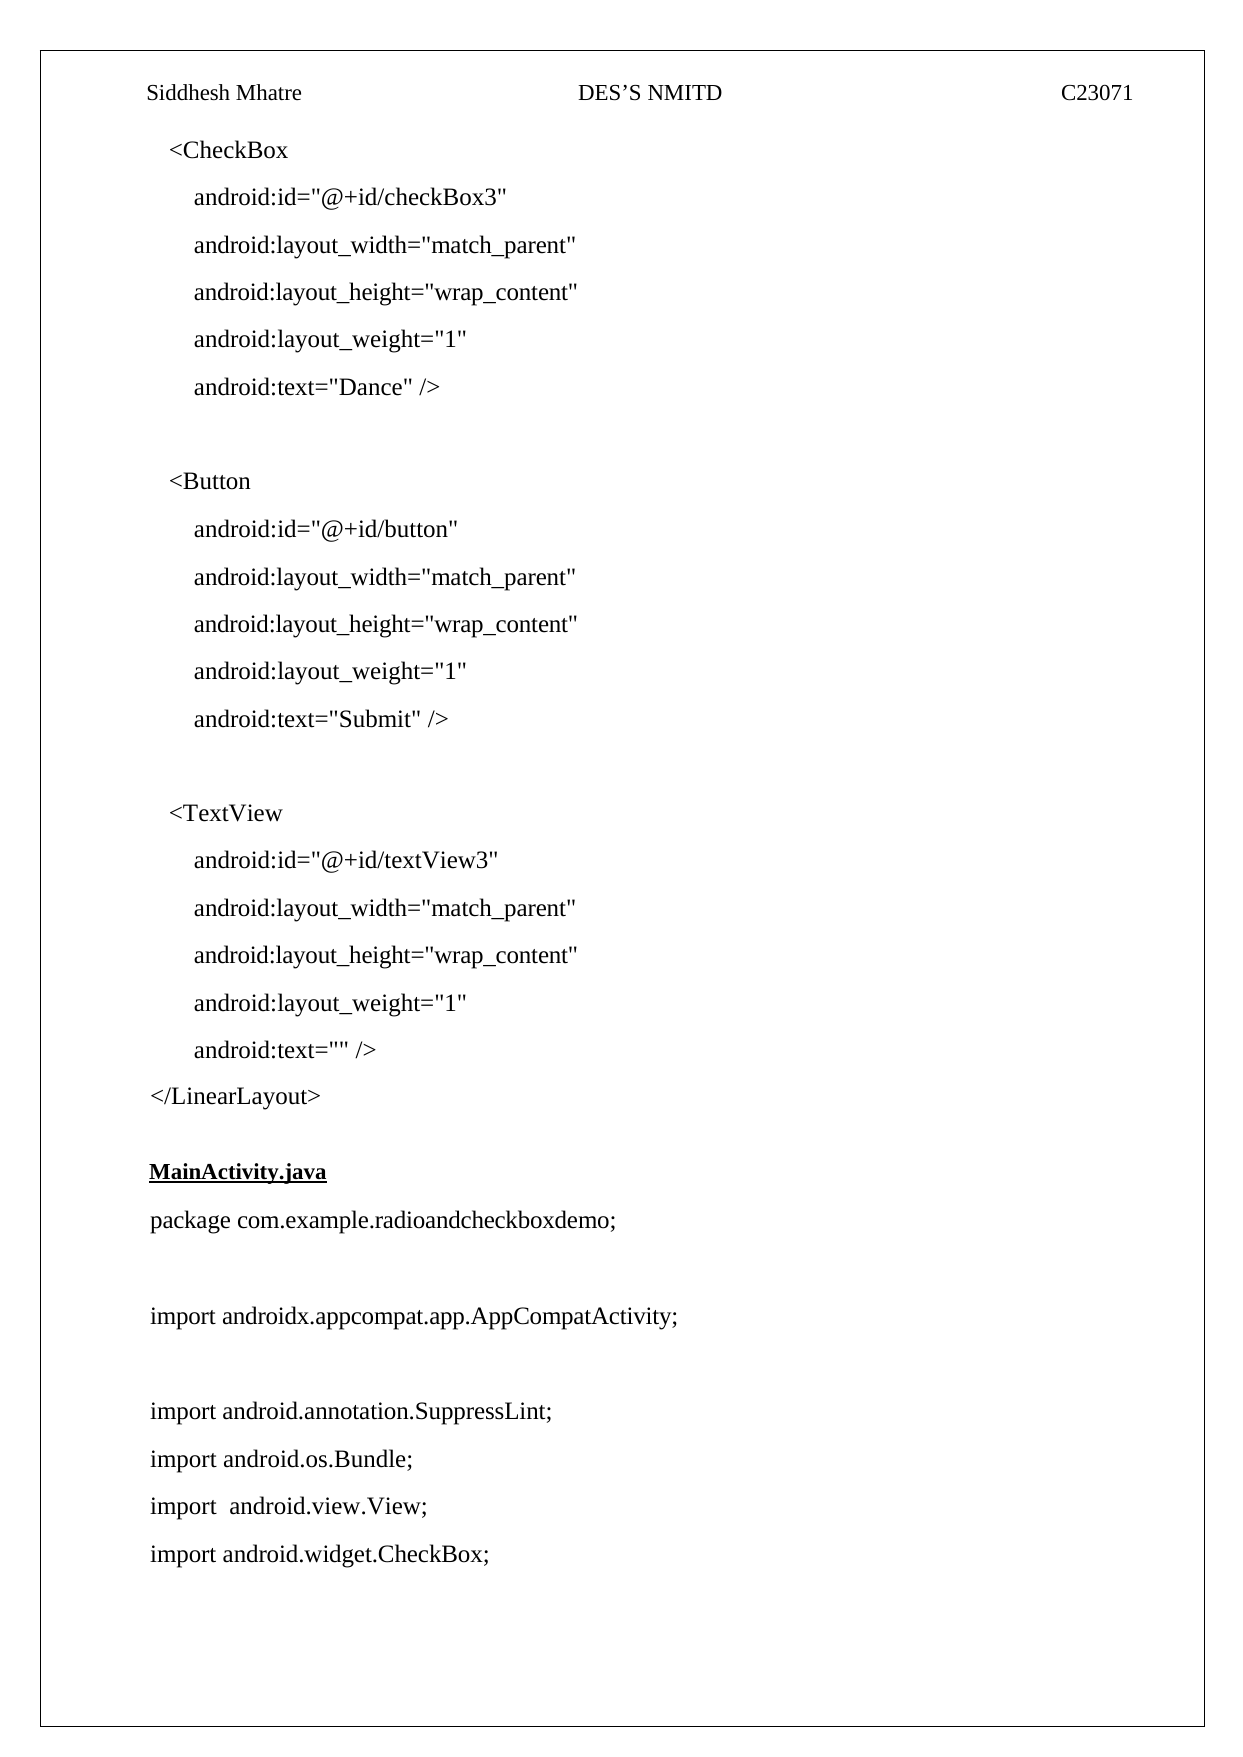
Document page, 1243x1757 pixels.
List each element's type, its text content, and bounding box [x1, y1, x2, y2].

text import android.annotation.SuppressLint; import android.os.Bundle; [150, 1396, 591, 1472]
text MainActivity.java [149, 1158, 1204, 1184]
text </LinearLayout> [150, 1082, 1204, 1110]
text <Button [169, 466, 1204, 495]
text package com.example.radioandcheckboxdemo; [150, 1205, 1204, 1234]
text import androidx.appcompat.app.AppCompatActivity; [150, 1301, 1204, 1330]
text import android.view.View; import android.widget.CheckBox; [150, 1491, 492, 1567]
text <TextView android:id="@+id/textView3" android:layout_width="match_parent" android:layout_height="wrap_content" android:layout_weight="1" android:text="" /> [169, 798, 580, 1064]
text <CheckBox android:id="@+id/checkBox3" android:layout_width="match_parent" android:layout_height="wrap_content" android:layout_weight="1" android:text="Dance" /> [169, 135, 580, 401]
text android:id="@+id/button" android:layout_width="match_parent" android:layout_height="wrap_content" android:layout_weight="1" android:text="Submit" /> [194, 514, 580, 732]
